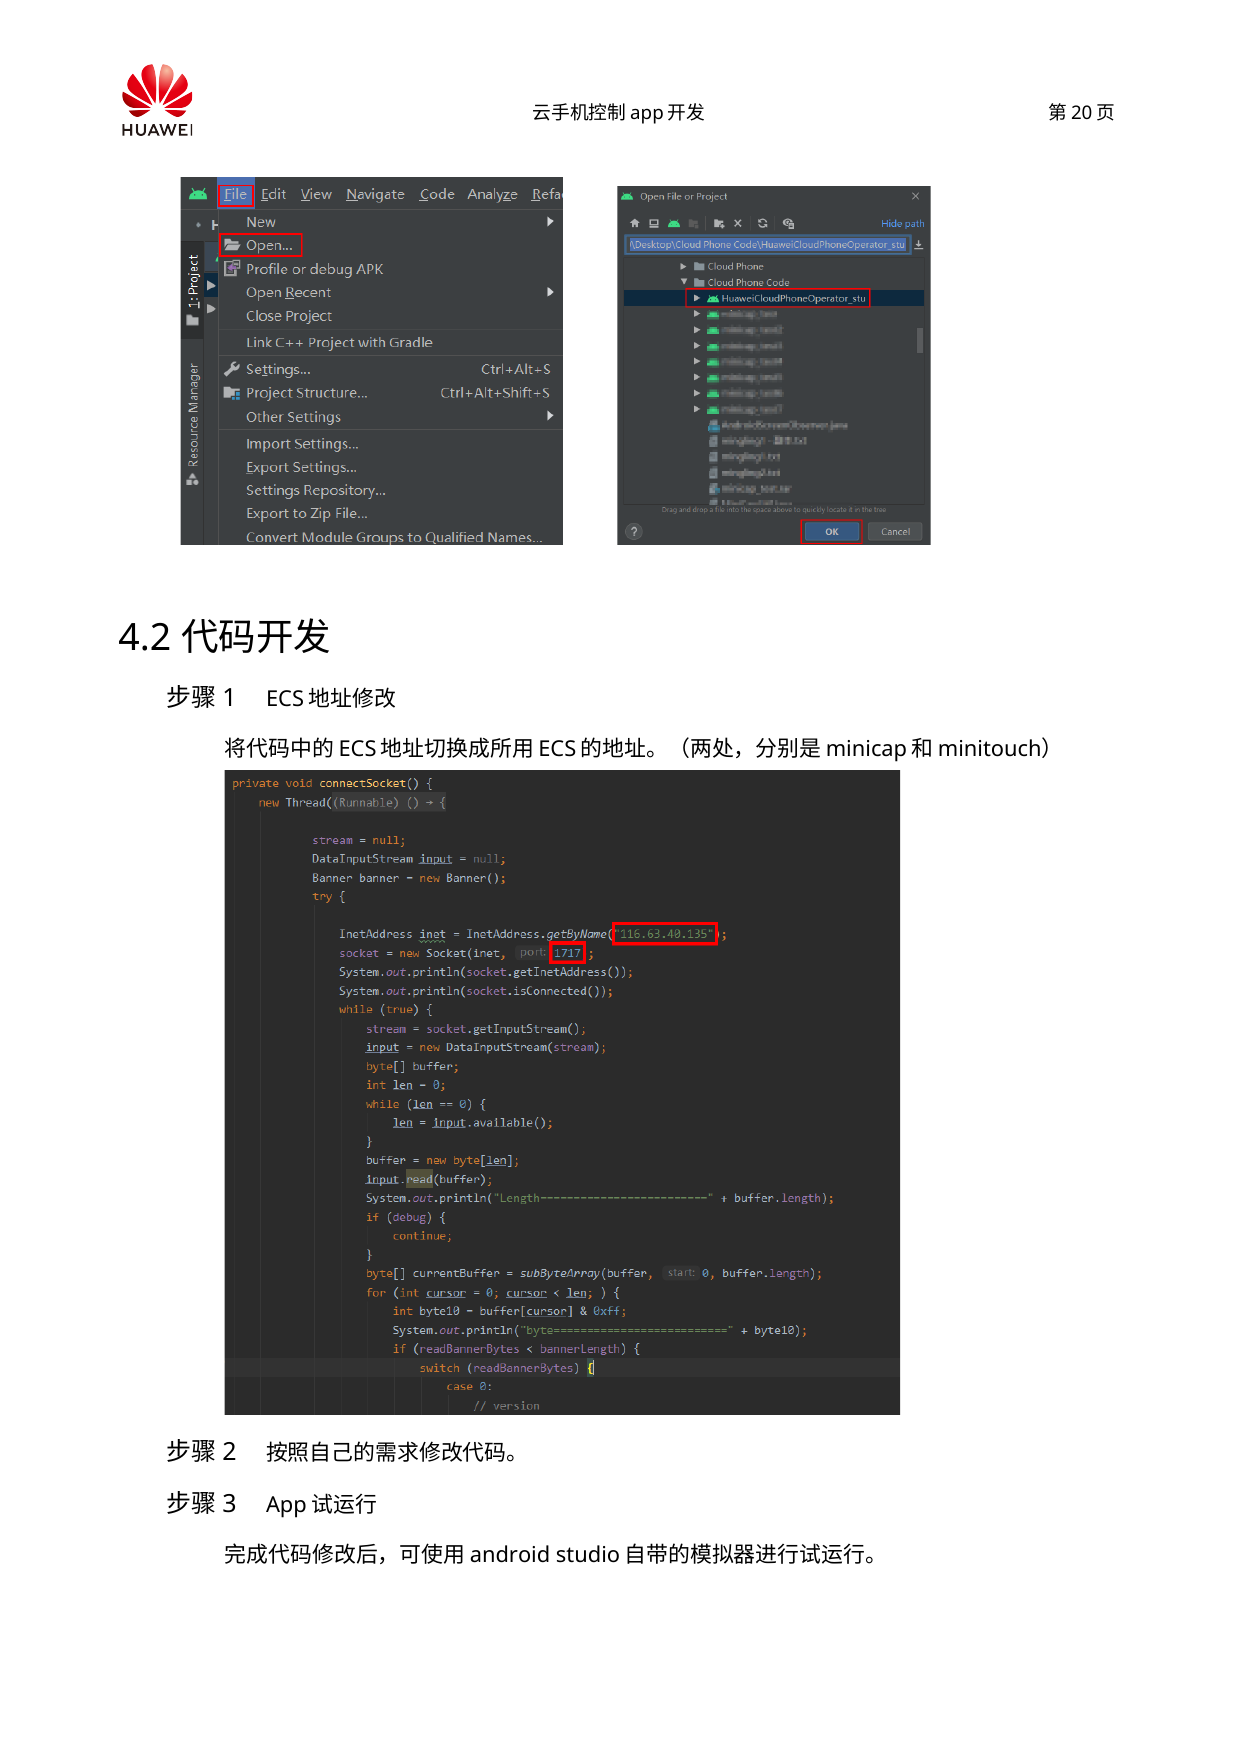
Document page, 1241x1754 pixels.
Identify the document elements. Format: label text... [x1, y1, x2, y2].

text 按照自己的需求修改代码。 [236, 1431, 1122, 1467]
text App试运行 [236, 1484, 1122, 1520]
text 将代码中的ECS地址切换成所用ECS的地址。（两处，分别是minicap和minitouch） [224, 731, 1122, 762]
picture [180, 177, 563, 545]
picture [122, 64, 193, 136]
text ECS地址修改 [236, 678, 1122, 714]
subtitle 代码开发 [118, 607, 1122, 661]
picture [617, 186, 931, 545]
text 完成代码修改后，可使用android studio自带的模拟器进行试运行。 [224, 1537, 1122, 1569]
picture [224, 770, 901, 1415]
